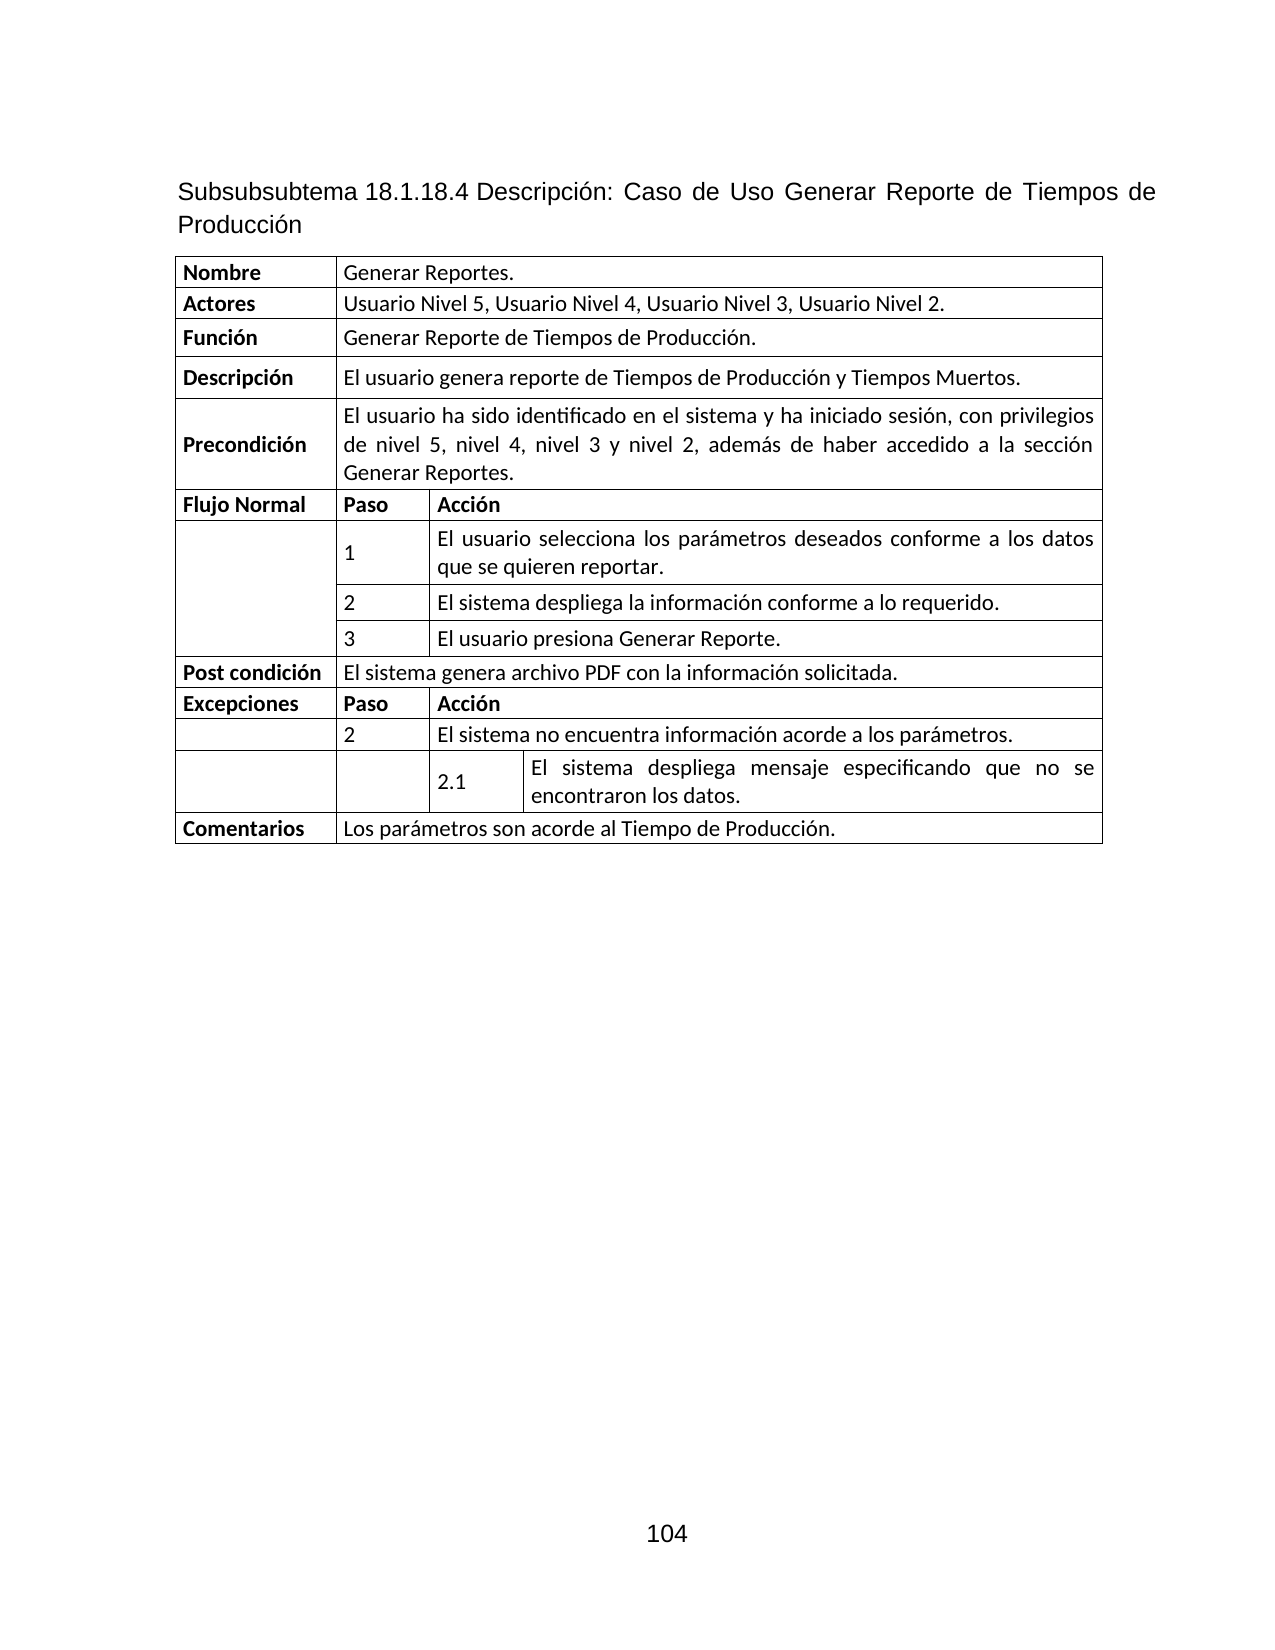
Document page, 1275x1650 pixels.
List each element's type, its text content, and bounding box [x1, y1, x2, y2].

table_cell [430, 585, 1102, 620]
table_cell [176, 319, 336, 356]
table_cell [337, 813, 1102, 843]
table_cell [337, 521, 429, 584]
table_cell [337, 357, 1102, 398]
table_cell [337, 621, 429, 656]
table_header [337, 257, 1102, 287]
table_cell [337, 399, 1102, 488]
subtitle Descripción: Caso de Uso Generar Reporte de Tiempos de Producción [177, 177, 1157, 239]
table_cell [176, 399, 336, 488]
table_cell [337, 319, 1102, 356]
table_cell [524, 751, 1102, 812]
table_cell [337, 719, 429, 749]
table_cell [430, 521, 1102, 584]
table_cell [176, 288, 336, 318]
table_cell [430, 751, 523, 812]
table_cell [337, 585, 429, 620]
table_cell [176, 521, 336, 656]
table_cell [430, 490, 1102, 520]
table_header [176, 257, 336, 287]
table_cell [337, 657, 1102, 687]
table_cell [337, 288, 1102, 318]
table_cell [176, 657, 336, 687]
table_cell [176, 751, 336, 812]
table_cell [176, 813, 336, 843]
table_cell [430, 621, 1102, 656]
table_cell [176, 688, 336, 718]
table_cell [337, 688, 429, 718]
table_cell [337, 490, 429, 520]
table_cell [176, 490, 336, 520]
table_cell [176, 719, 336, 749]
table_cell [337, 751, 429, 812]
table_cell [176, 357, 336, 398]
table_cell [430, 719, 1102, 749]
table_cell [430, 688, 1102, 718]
